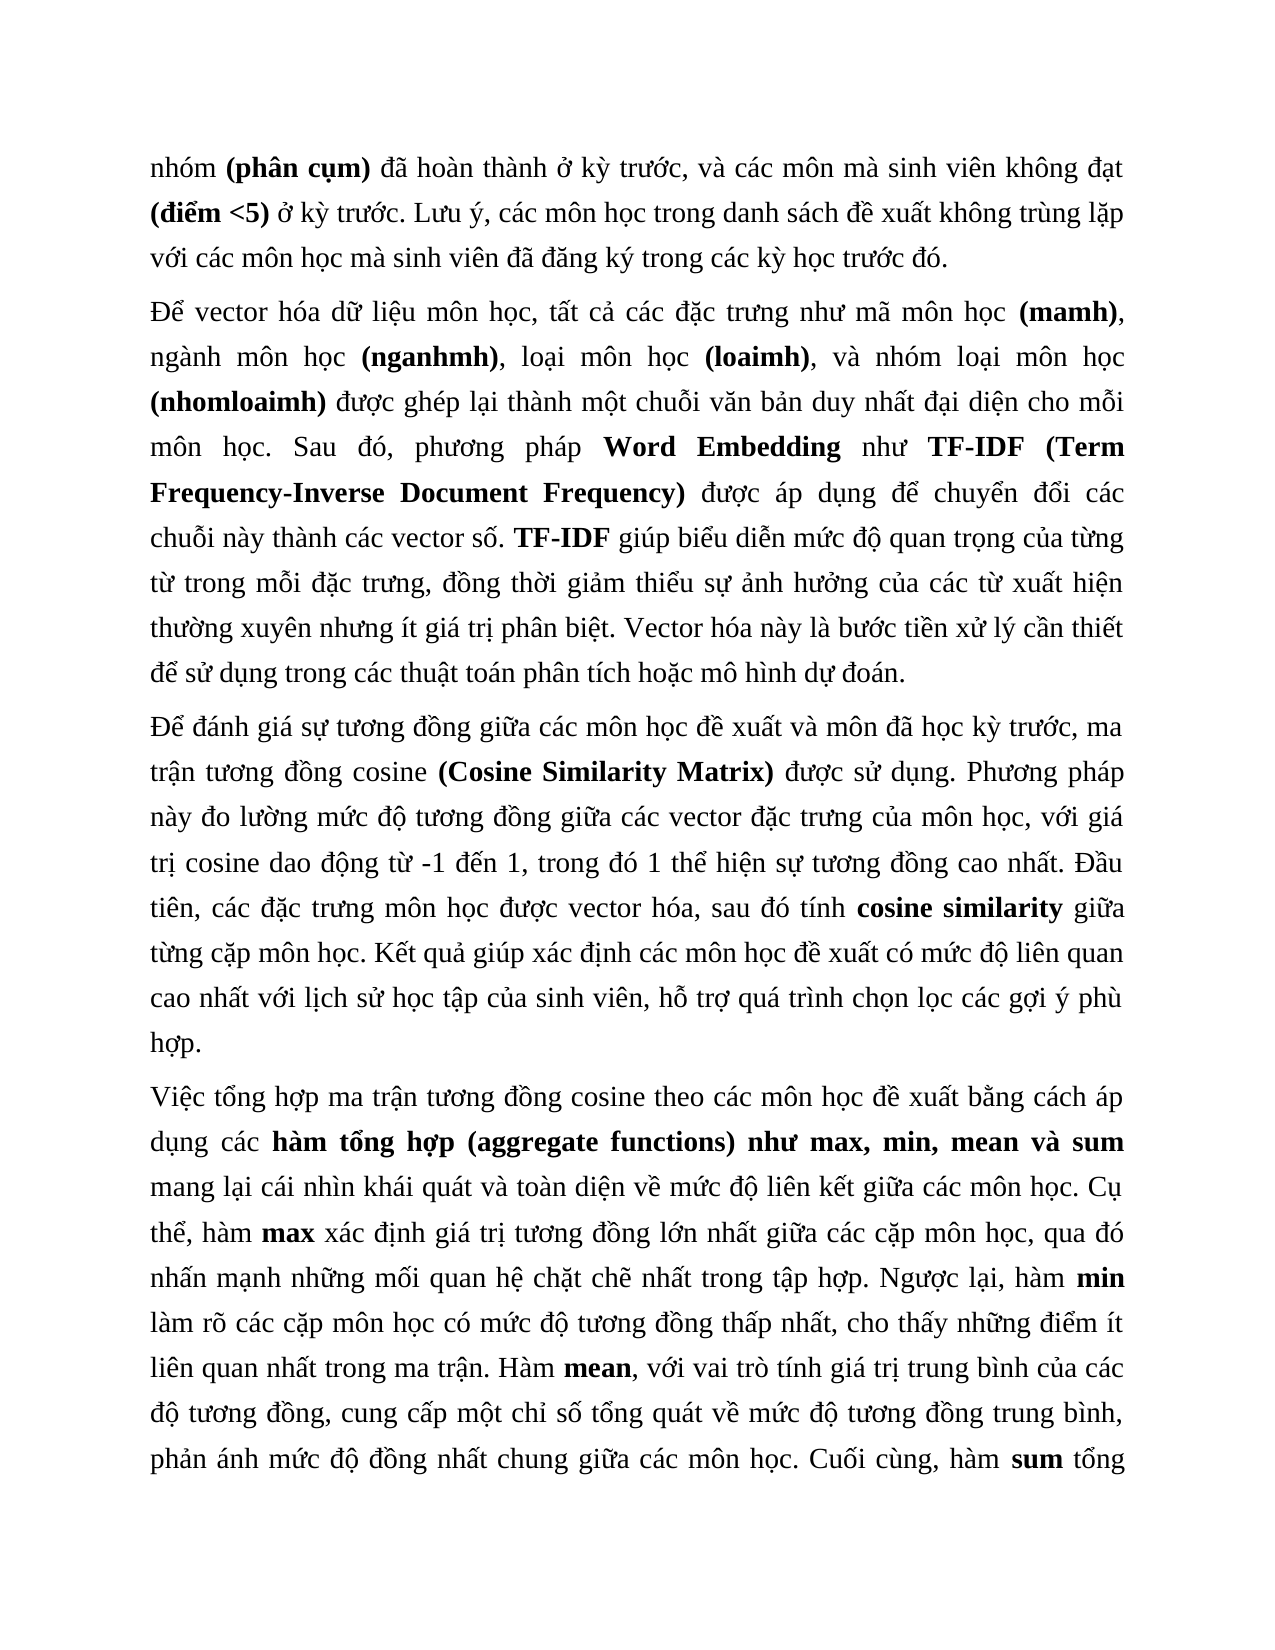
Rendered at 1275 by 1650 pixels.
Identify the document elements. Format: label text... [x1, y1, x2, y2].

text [150, 1079, 1125, 1474]
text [150, 150, 1125, 274]
text Để đánh giá sự tương đồng giữa các môn học đề xuất và môn đã học kỳ trước, ma trận tương đồng cosine (Cosine Similarity Matrix) được sử dụng. Phương pháp này đo lường mức độ tương đồng giữa các vector đặc trưng của môn học, với giá trị cosine dao động từ -1 đến 1, trong đó 1 thể hiện sự tương đồng cao nhất. Đầu tiên, các đặc trưng môn học được vector hóa, sau đó tính cosine similarity giữa từng cặp môn học. Kết quả giúp xác định các môn học đề xuất có mức độ liên quan cao nhất với lịch sử học tập của sinh viên, hỗ trợ quá trình chọn lọc các gợi ý phù hợp. [150, 709, 1125, 1059]
text Để vector hóa dữ liệu môn học, tất cả các đặc trưng như mã môn học (mamh), ngành môn học (nganhmh), loại môn học (loaimh), và nhóm loại môn học (nhomloaimh) được ghép lại thành một chuỗi văn bản duy nhất đại diện cho mỗi môn học. Sau đó, phương pháp Word Embedding như TF-IDF (Term Frequency-Inverse Document Frequency) được áp dụng để chuyển đổi các chuỗi này thành các vector số. TF-IDF giúp biểu diễn mức độ quan trọng của từng từ trong mỗi đặc trưng, đồng thời giảm thiểu sự ảnh hưởng của các từ xuất hiện thường xuyên nhưng ít giá trị phân biệt. Vector hóa này là bước tiền xử lý cần thiết để sử dụng trong các thuật toán phân tích hoặc mô hình dự đoán. [150, 294, 1125, 689]
